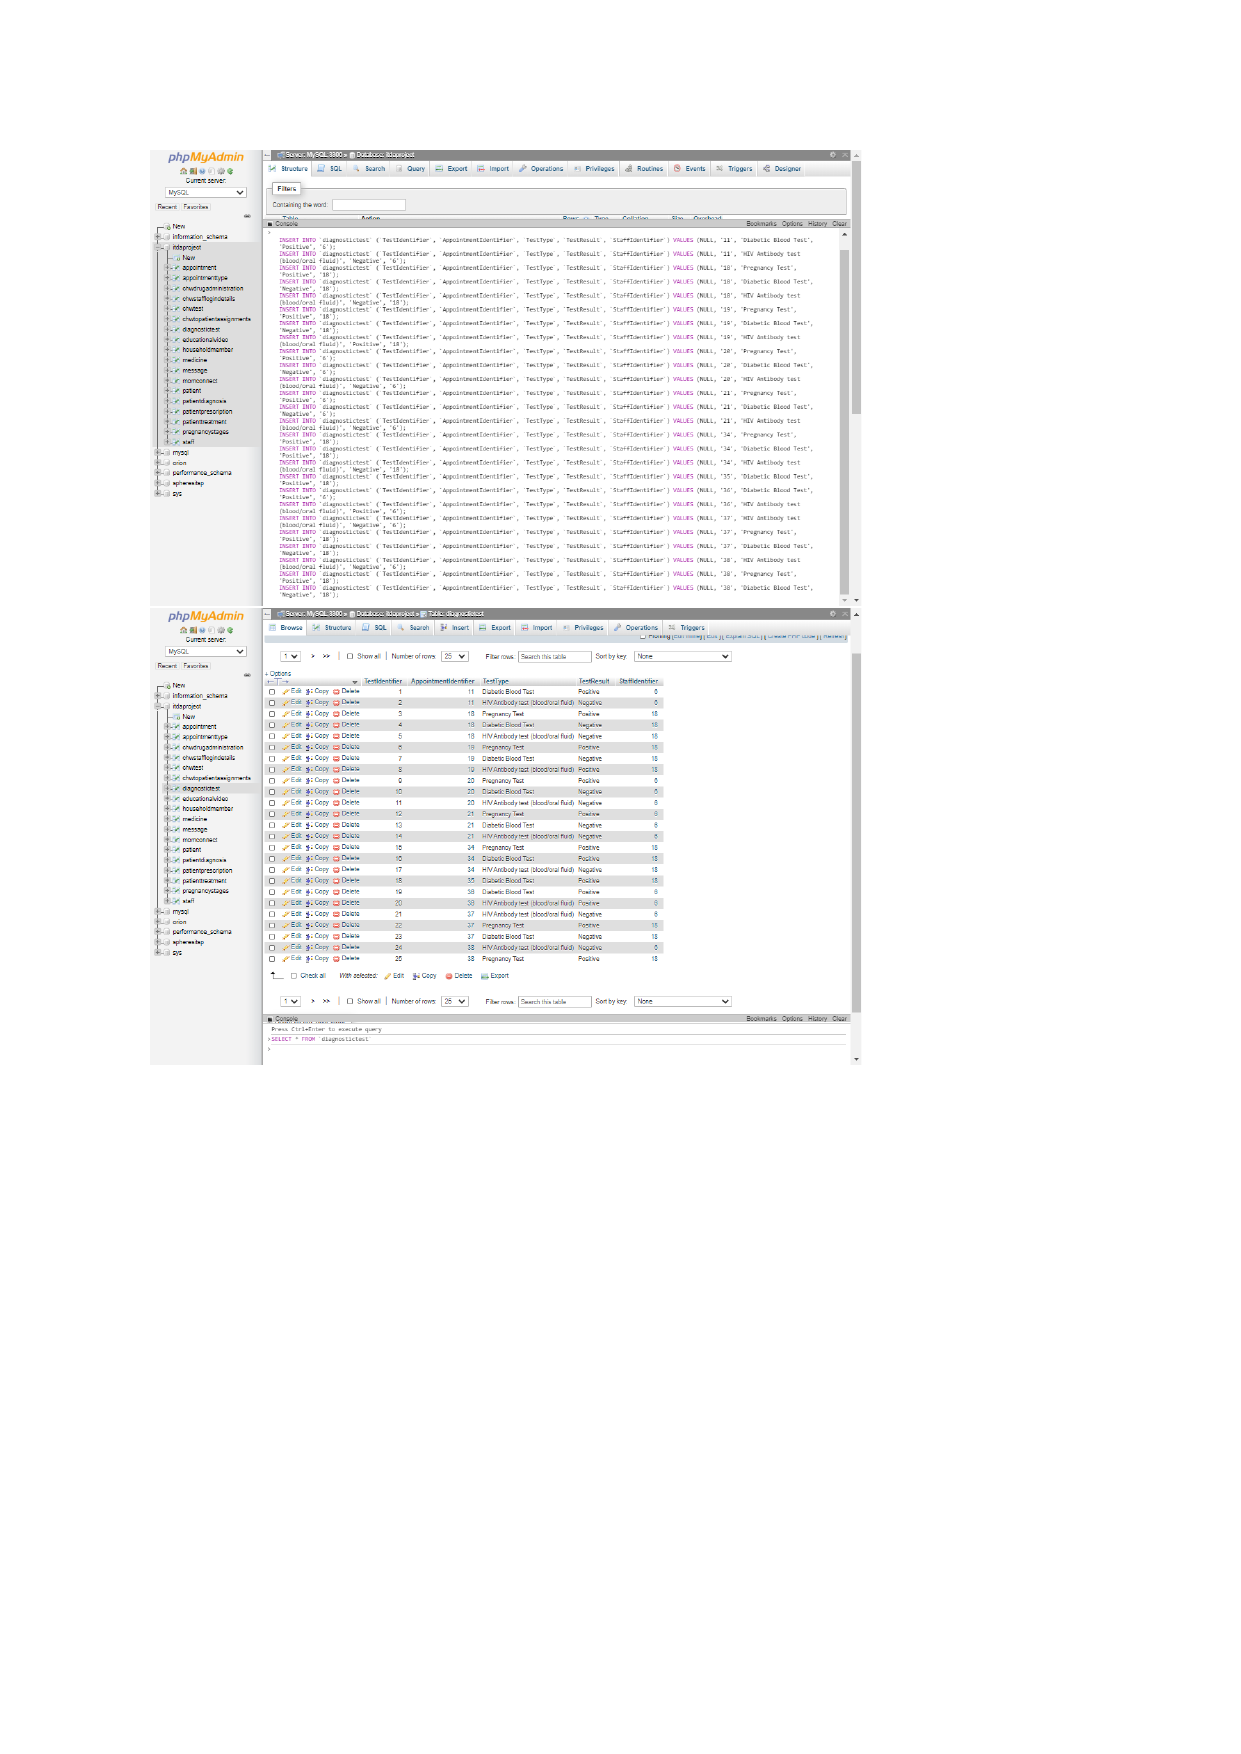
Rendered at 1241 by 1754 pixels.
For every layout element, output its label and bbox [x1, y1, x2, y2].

picture [150, 150, 862, 606]
picture [150, 608, 862, 1065]
